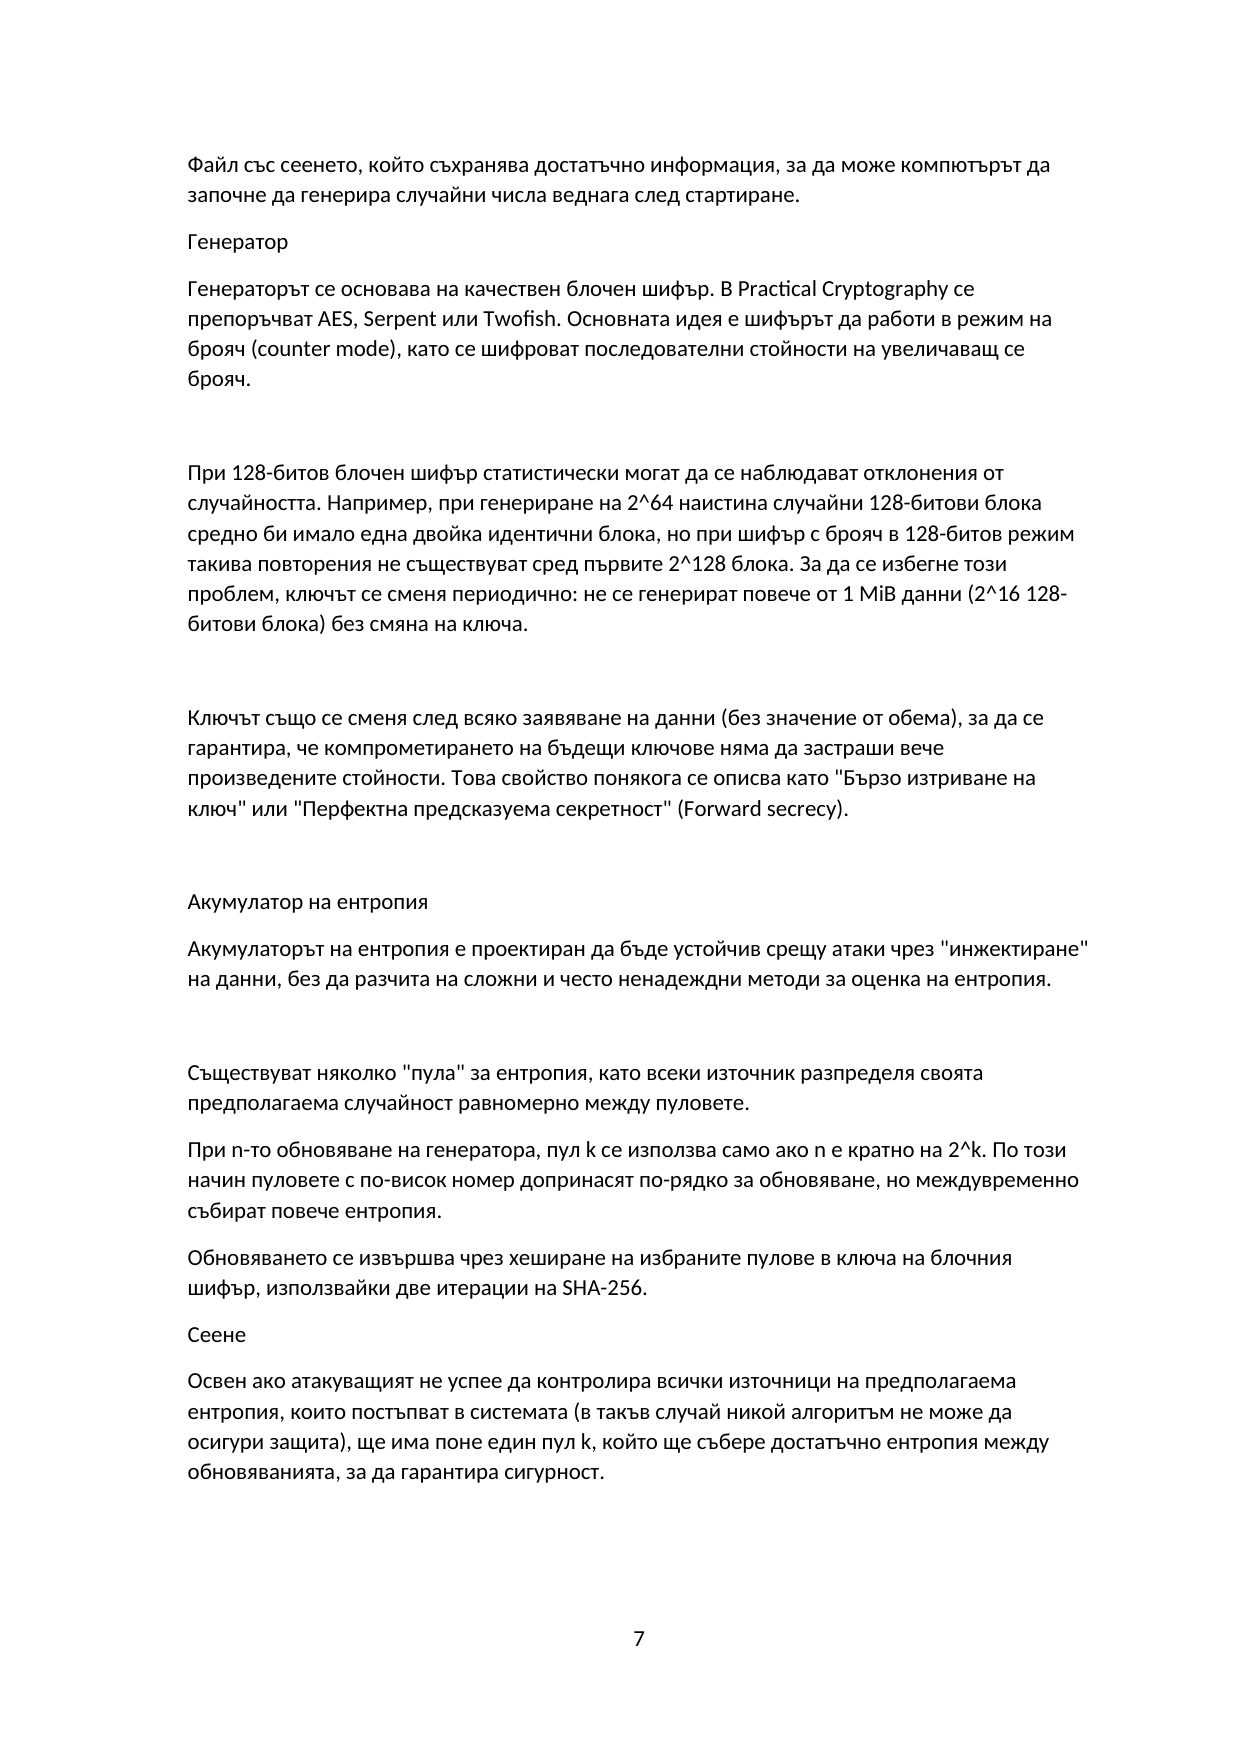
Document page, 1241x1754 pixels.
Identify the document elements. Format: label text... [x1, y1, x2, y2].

text Генератор [187, 227, 1090, 255]
text Ключът също се сменя след всяко заявяване на данни (без значение от обема), за да се гарантира, че компрометирането на бъдещи ключове няма да застраши вече произведените стойности. Това свойство понякога се описва като "Бързо изтриване на ключ" или "Перфектна предсказуема секретност" (Forward secrecy). [187, 703, 1090, 822]
text Сеене [187, 1320, 1090, 1348]
text При n-то обновяване на генератора, пул k се използва само ако n е кратно на 2^k. По този начин пуловете с по-висок номер допринасят по-рядко за обновяване, но междувременно събират повече ентропия. [187, 1135, 1090, 1224]
text При 128-битов блочен шифър статистически могат да се наблюдават отклонения от случайността. Например, при генериране на 2^64 наистина случайни 128-битови блока средно би имало една двойка идентични блока, но при шифър с брояч в 128-битов режим такива повторения не съществуват сред първите 2^128 блока. За да се избегне този проблем, ключът се сменя периодично: не се генерират повече от 1 MiB данни (2^16 128-битови блока) без смяна на ключа. [187, 458, 1090, 637]
text Обновяването се извършва чрез хеширане на избраните пулове в ключа на блочния шифър, използвайки две итерации на SHA-256. [187, 1243, 1090, 1301]
text Съществуват няколко "пула" за ентропия, като всеки източник разпределя своята предполагаема случайност равномерно между пуловете. [187, 1058, 1090, 1117]
text Освен ако атакуващият не успее да контролира всички източници на предполагаема ентропия, които постъпват в системата (в такъв случай никой алгоритъм не може да осигури защита), ще има поне един пул k, който ще събере достатъчно ентропия между обновяванията, за да гарантира сигурност. [187, 1367, 1090, 1485]
text Файл със сеенето, който съхранява достатъчно информация, за да може компютърът да започне да генерира случайни числа веднага след стартиране. [187, 150, 1090, 208]
text Акумулатор на ентропия [187, 887, 1090, 916]
text Акумулаторът на ентропия е проектиран да бъде устойчив срещу атаки чрез "инжектиране" на данни, без да разчита на сложни и често ненадеждни методи за оценка на ентропия. [187, 934, 1090, 993]
text Генераторът се основава на качествен блочен шифър. В Practical Cryptography се препоръчват AES, Serpent или Twofish. Основната идея е шифърът да работи в режим на брояч (counter mode), като се шифроват последователни стойности на увеличаващ се брояч. [187, 274, 1090, 393]
